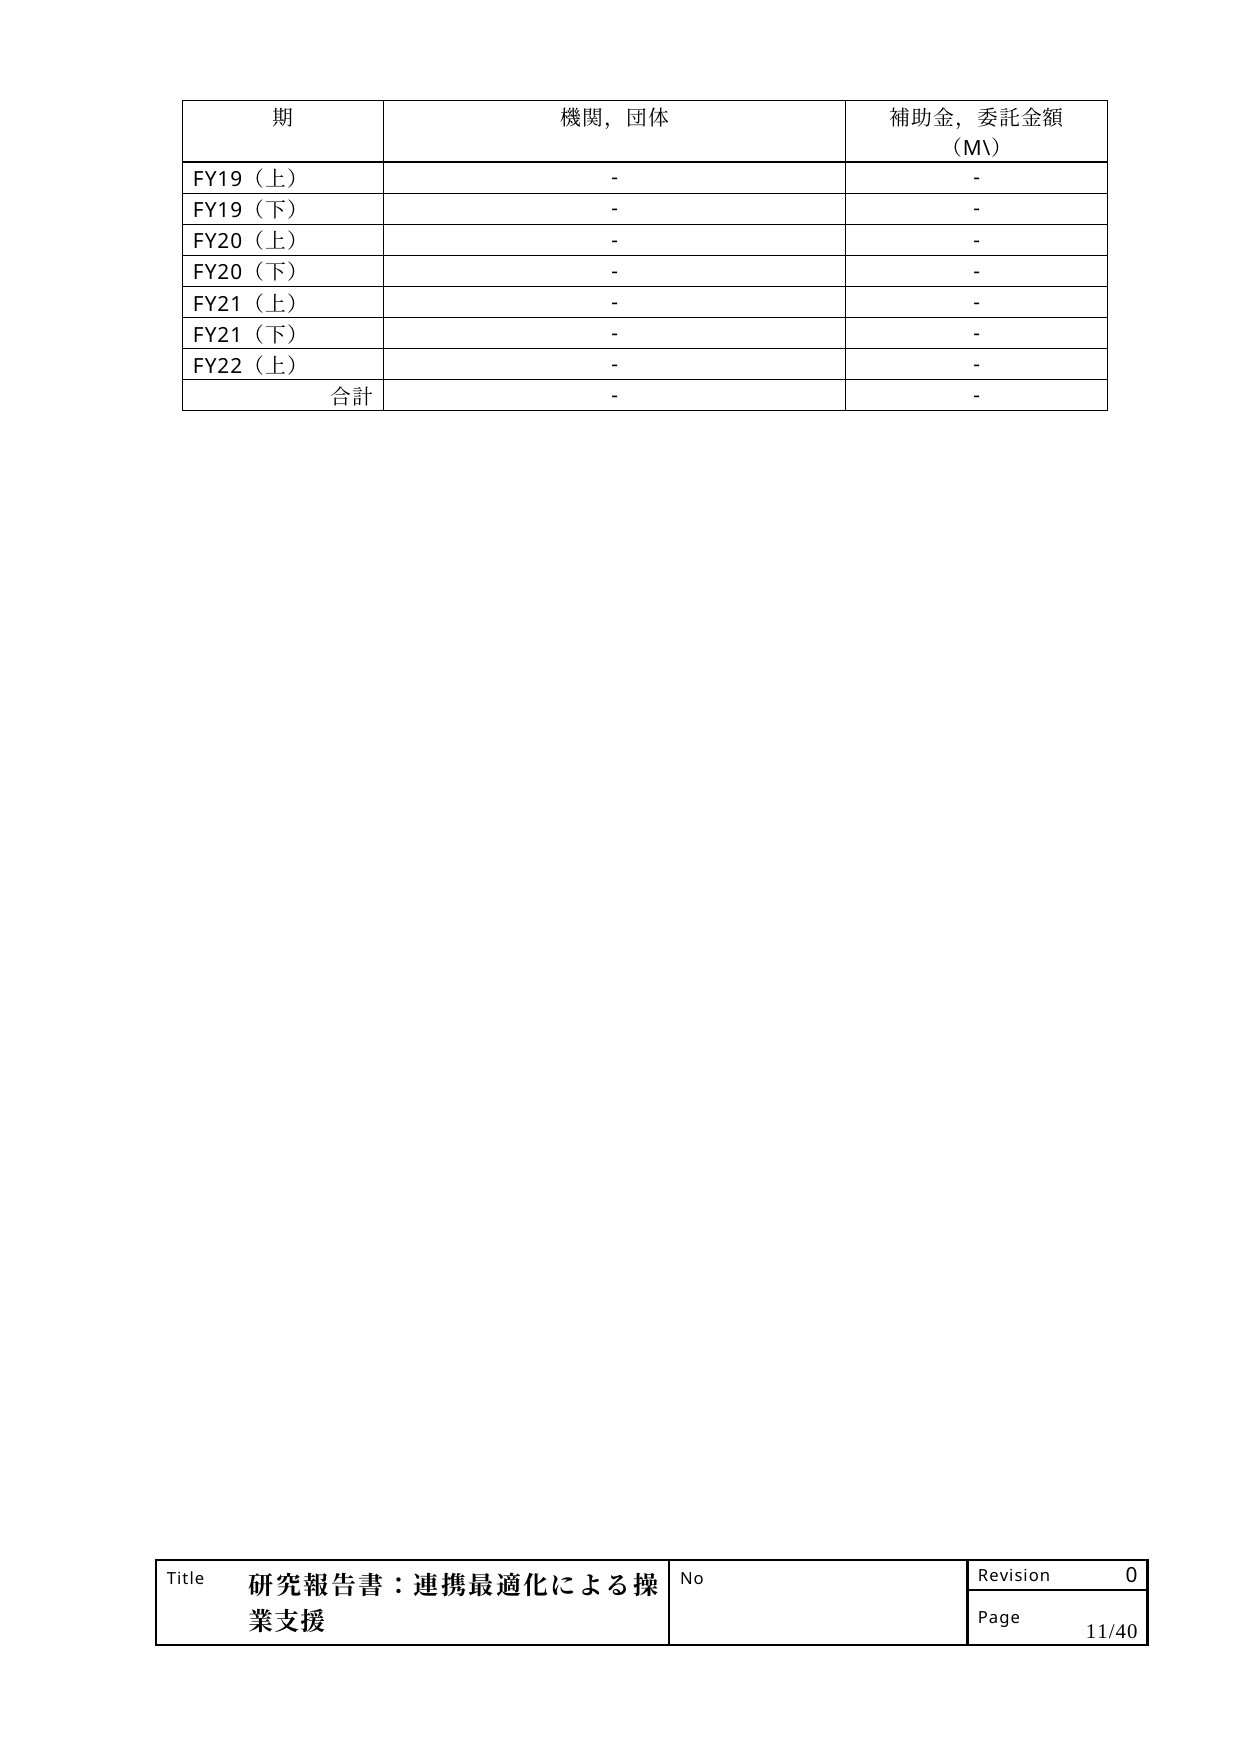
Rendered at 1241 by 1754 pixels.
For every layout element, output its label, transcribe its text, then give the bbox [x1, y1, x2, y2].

table_header 機関，団体 [384, 101, 845, 161]
table_cell - [846, 287, 1107, 317]
table_header 補助金，委託金額 （M\） [846, 101, 1107, 161]
table_cell - [384, 318, 845, 348]
table_cell - [384, 287, 845, 317]
table_cell - [384, 256, 845, 286]
table_cell FY21（上） [183, 287, 383, 317]
table_cell - [384, 349, 845, 379]
table_header 期 [183, 101, 383, 161]
table_cell - [384, 163, 845, 192]
table_cell 合計 [183, 380, 383, 410]
table_cell - [846, 318, 1107, 348]
table_cell FY22（上） [183, 349, 383, 379]
table_cell - [384, 380, 845, 410]
table_cell - [846, 194, 1107, 224]
table_cell - [384, 194, 845, 224]
table_cell FY21（下） [183, 318, 383, 348]
table_cell - [846, 225, 1107, 255]
table_cell - [846, 349, 1107, 379]
table_cell - [846, 256, 1107, 286]
table_cell FY20（上） [183, 225, 383, 255]
table_cell - [384, 225, 845, 255]
table_cell FY19（上） [183, 163, 383, 192]
table_cell FY19（下） [183, 194, 383, 224]
table_cell - [846, 380, 1107, 410]
table_cell FY20（下） [183, 256, 383, 286]
table_cell - [846, 163, 1107, 192]
